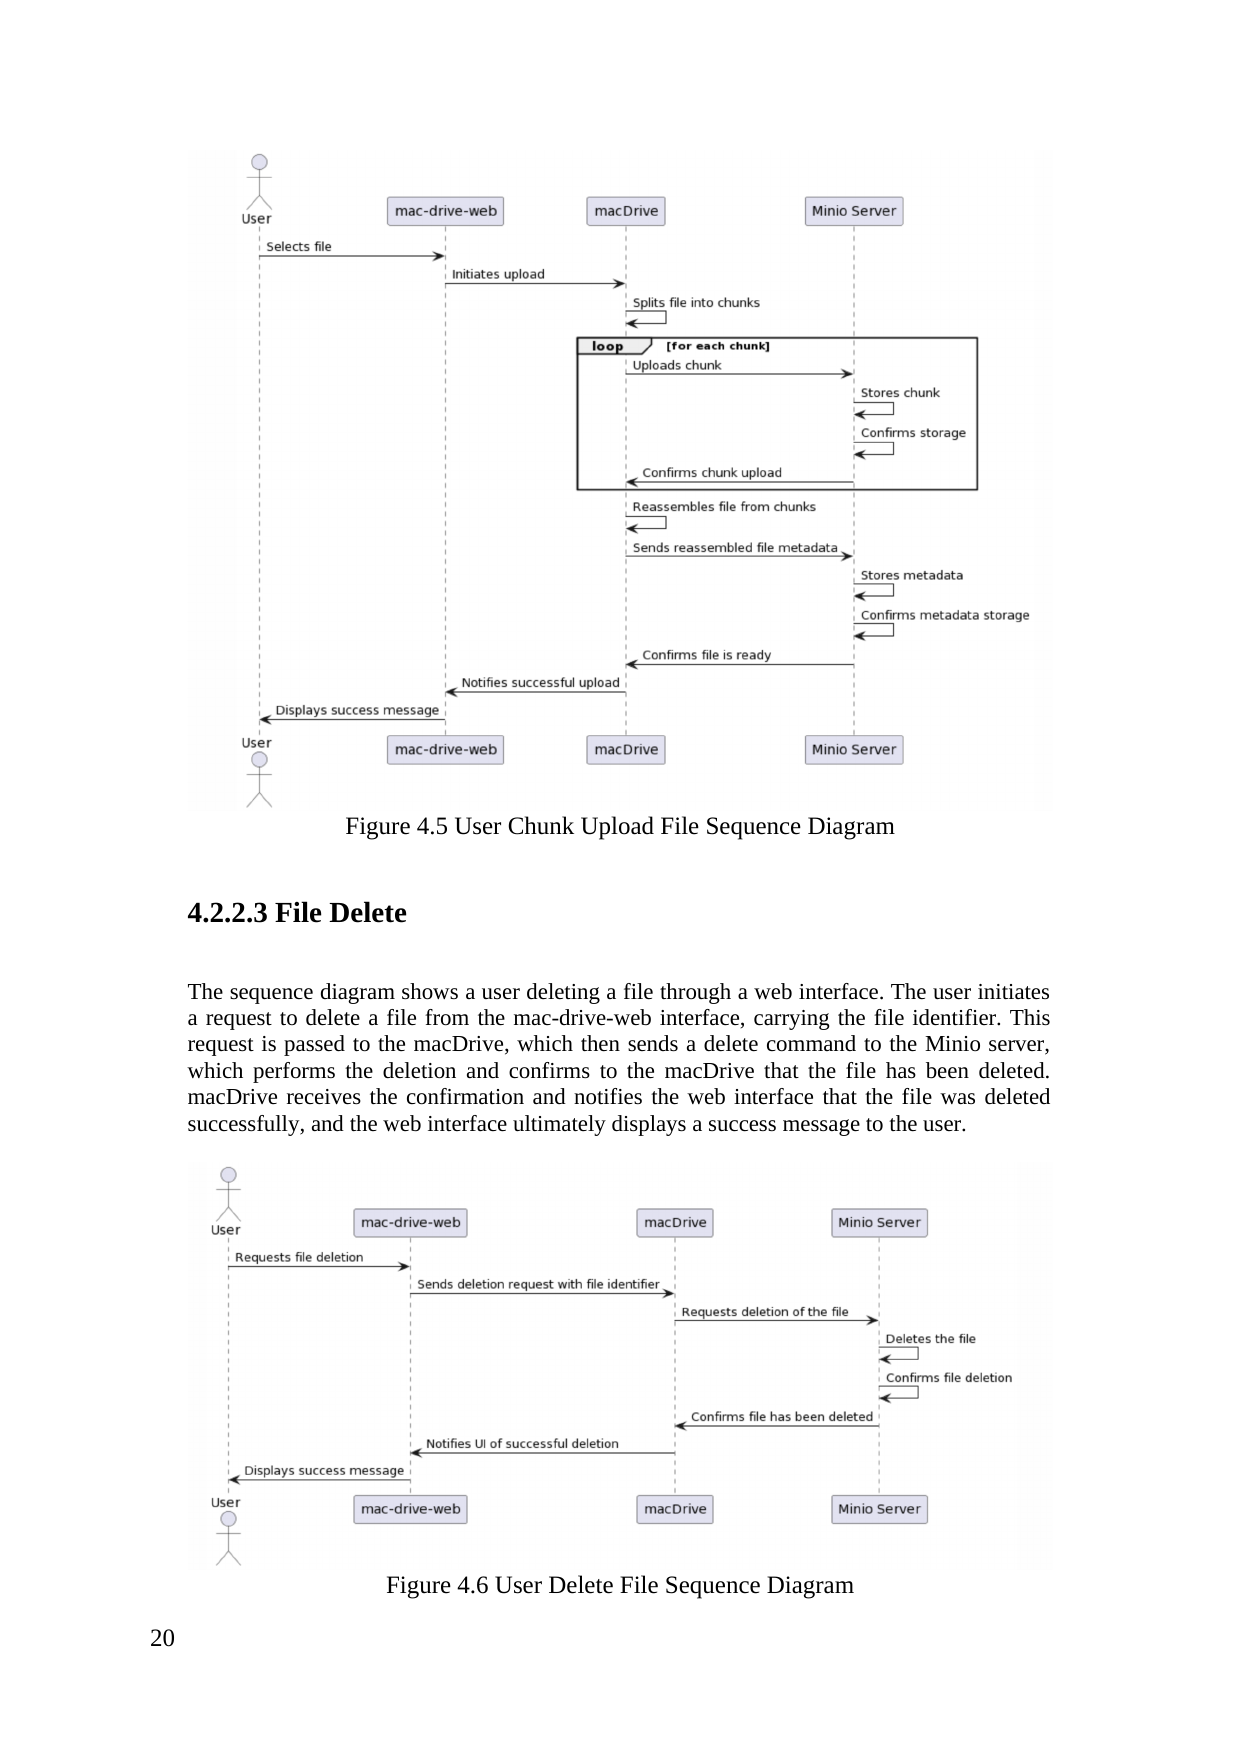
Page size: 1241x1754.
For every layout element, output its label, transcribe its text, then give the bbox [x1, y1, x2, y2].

text Figure 4.6 User Delete File Sequence Diagram [187, 1570, 1053, 1599]
text The sequence diagram shows a user deleting a file through a web interface. The user initiates a request to delete a file from the mac-drive-web interface, carrying the file identifier. This request is passed to the macDrive, which then sends a delete command to the Minio server, which performs the deletion and confirms to the macDrive that the file has been deleted. macDrive receives the confirmation and notifies the web interface that the file was deleted successfully, and the web interface ultimately displays a success message to the user. [187, 978, 1053, 1136]
subtitle 4.2.2.3 File Delete [187, 895, 1053, 929]
picture [187, 1162, 1053, 1570]
text Figure 4.5 User Chunk Upload File Sequence Diagram [187, 811, 1053, 840]
picture [187, 150, 1053, 811]
